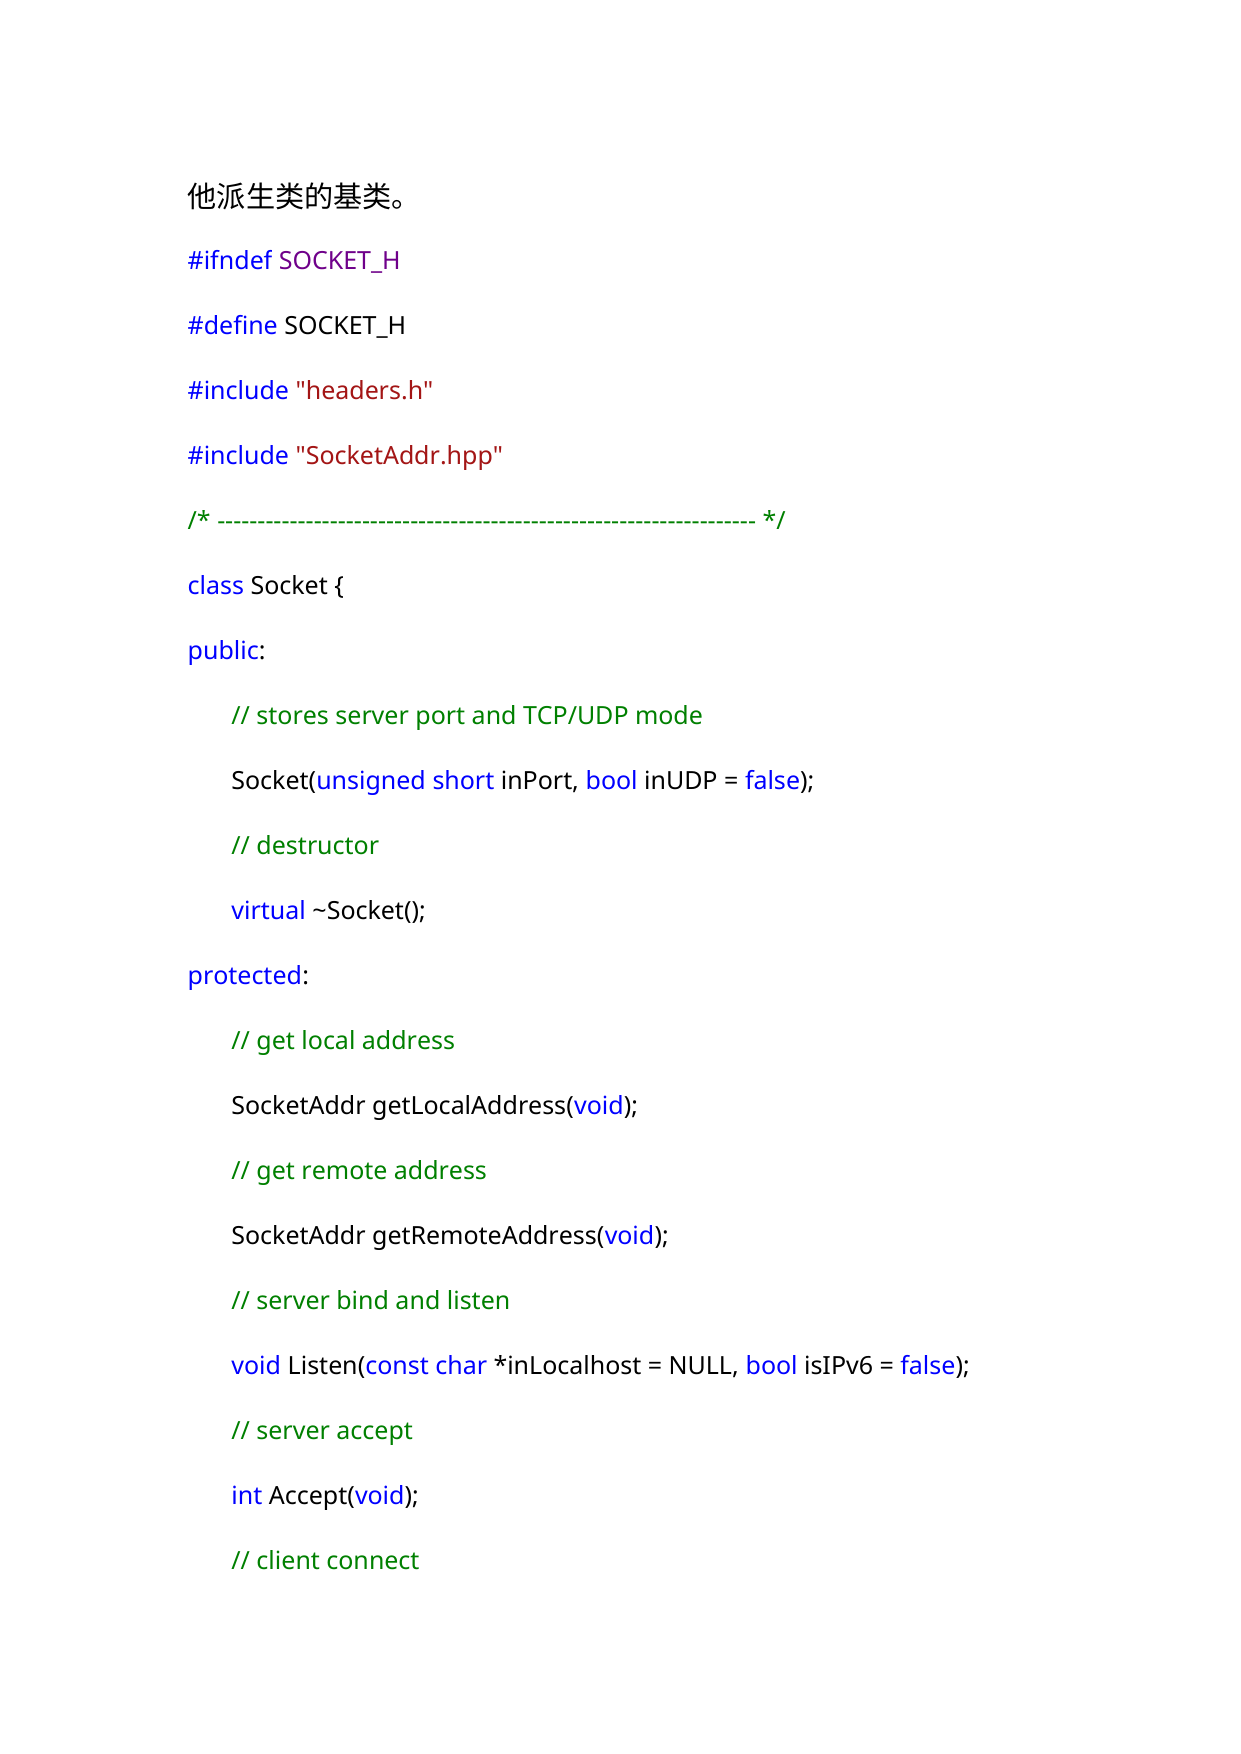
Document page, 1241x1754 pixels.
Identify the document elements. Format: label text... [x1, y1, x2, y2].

text virtual ~Socket(); [187, 877, 1053, 942]
text // destructor [187, 812, 1053, 877]
text SocketAddr getLocalAddress(void); [187, 1072, 1053, 1137]
text #define SOCKET_H [187, 292, 1053, 357]
text SocketAddr getRemoteAddress(void); [187, 1202, 1053, 1267]
text // server bind and listen [187, 1267, 1053, 1332]
text #include "headers.h" [187, 357, 1053, 422]
text #ifndef SOCKET_H [187, 227, 1053, 292]
text // stores server port and TCP/UDP mode [187, 682, 1053, 747]
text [187, 162, 1053, 227]
text void Listen(const char *inLocalhost = NULL, bool isIPv6 = false); [187, 1332, 1053, 1397]
text // client connect [187, 1527, 1053, 1592]
text // get local address [187, 1007, 1053, 1072]
text int Accept(void); [187, 1462, 1053, 1527]
text // server accept [187, 1397, 1053, 1462]
text class Socket { [187, 552, 1053, 617]
text Socket(unsigned short inPort, bool inUDP = false); [187, 747, 1053, 812]
text #include "SocketAddr.hpp" [187, 422, 1053, 487]
text /* ------------------------------------------------------------------- */ [187, 487, 1053, 552]
text protected: [187, 942, 1053, 1007]
text public: [187, 617, 1053, 682]
text // get remote address [187, 1137, 1053, 1202]
